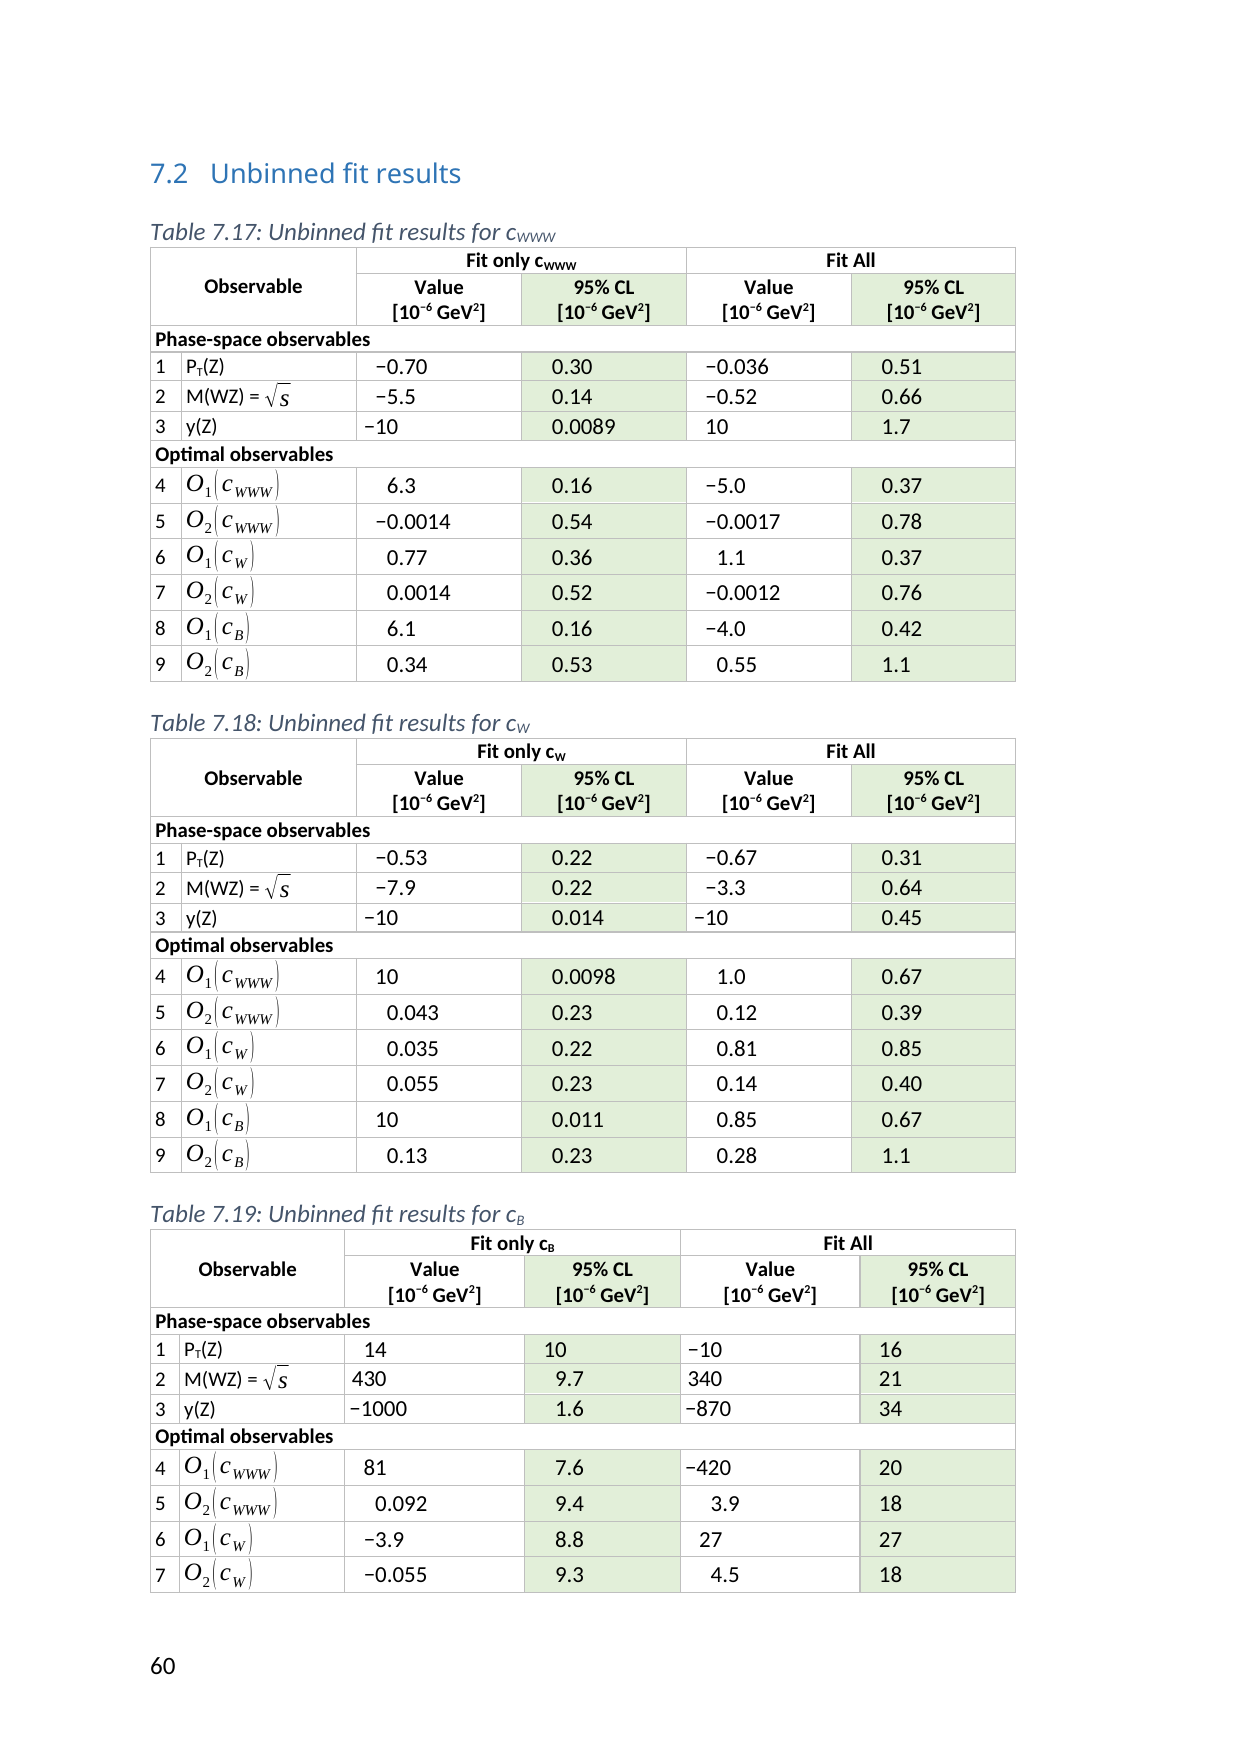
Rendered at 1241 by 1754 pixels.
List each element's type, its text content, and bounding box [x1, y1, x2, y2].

table_cell 7.6 [525, 1450, 680, 1485]
table_cell 9 [151, 1138, 181, 1172]
table_cell 340 [681, 1364, 859, 1393]
table_cell PT(Z) [182, 844, 356, 872]
table_cell 6 [151, 1522, 179, 1556]
table_cell [182, 1138, 356, 1172]
table_cell 0.40 [852, 1066, 1015, 1101]
table_cell 9.4 [525, 1486, 680, 1521]
table_cell −0.52 [687, 381, 851, 411]
table_cell 3.9 [681, 1486, 859, 1521]
table_header Observable [151, 248, 356, 325]
table_cell 0.0089 [522, 412, 686, 440]
table_cell 0.0098 [522, 959, 686, 994]
table_cell [182, 959, 356, 994]
table_cell 0.0014 [357, 575, 521, 610]
table_cell −0.53 [357, 844, 521, 872]
table_cell [180, 1450, 344, 1485]
table_cell Optimal observables [151, 1424, 1015, 1449]
table_cell 8 [151, 1102, 181, 1137]
table_cell 0.14 [687, 1066, 851, 1101]
table_cell −0.0017 [687, 504, 851, 538]
table_cell Value [10−6 GeV2] [681, 1256, 859, 1307]
table_cell 5 [151, 504, 181, 538]
table_cell 27 [861, 1522, 1015, 1556]
table_cell 18 [861, 1486, 1015, 1521]
table_cell 0.22 [522, 1030, 686, 1065]
table_cell 16 [861, 1335, 1015, 1363]
table_cell 10 [687, 412, 851, 440]
table_cell 7 [151, 1557, 179, 1592]
table_header Fit only cWWW [357, 248, 686, 273]
table_cell 6.1 [357, 611, 521, 645]
table_cell −0.67 [687, 844, 851, 872]
table_cell 0.043 [357, 995, 521, 1029]
table_cell 9.7 [525, 1364, 680, 1393]
table_cell 5 [151, 1486, 179, 1521]
table_cell 2 [151, 381, 181, 411]
table_cell 0.85 [852, 1030, 1015, 1065]
table_cell 9.3 [525, 1557, 680, 1592]
table_cell [182, 1066, 356, 1101]
table_cell −0.0014 [357, 504, 521, 538]
table_cell 430 [345, 1364, 524, 1393]
table_cell 0.52 [522, 575, 686, 610]
table_cell 0.85 [687, 1102, 851, 1137]
table_cell y(Z) [182, 904, 356, 931]
table_cell 0.13 [357, 1138, 521, 1172]
table_cell 4.5 [681, 1557, 859, 1592]
table_cell 6.3 [357, 468, 521, 502]
table_cell 0.22 [522, 844, 686, 872]
table_cell −10 [687, 904, 851, 931]
table_cell 0.014 [522, 904, 686, 931]
table_cell [182, 646, 356, 681]
table_cell 0.23 [522, 1066, 686, 1101]
table_cell Value [10−6 GeV2] [687, 765, 851, 816]
table_cell −0.055 [345, 1557, 524, 1592]
table_cell −3.9 [345, 1522, 524, 1556]
table_cell M(WZ) = [180, 1364, 344, 1393]
table_cell 0.22 [522, 873, 686, 902]
table_cell 1.1 [852, 1138, 1015, 1172]
table_cell 4 [151, 1450, 179, 1485]
table_cell Value [10−6 GeV2] [345, 1256, 524, 1307]
table_cell PT(Z) [182, 353, 356, 380]
table_cell 95% CL [10−6 GeV2] [522, 765, 686, 816]
table_cell 6 [151, 539, 181, 574]
table_cell Optimal observables [151, 441, 1015, 467]
table_cell −4.0 [687, 611, 851, 645]
table_cell PT(Z) [180, 1335, 344, 1363]
table_cell 0.31 [852, 844, 1015, 872]
table_cell −5.5 [357, 381, 521, 411]
table_cell 9 [151, 646, 181, 681]
table_cell 0.16 [522, 468, 686, 502]
table_cell 95% CL [10−6 GeV2] [852, 765, 1015, 816]
table_cell 0.23 [522, 995, 686, 1029]
table_cell 1.1 [687, 539, 851, 574]
table_cell [182, 1102, 356, 1137]
table_cell 0.011 [522, 1102, 686, 1137]
table_cell 0.53 [522, 646, 686, 681]
table_cell 0.66 [852, 381, 1015, 411]
table_cell 6 [151, 1030, 181, 1065]
table_cell 0.035 [357, 1030, 521, 1065]
table_cell 4 [151, 468, 181, 502]
table_cell y(Z) [180, 1395, 344, 1423]
table_cell −10 [681, 1335, 859, 1363]
table_cell Value [10−6 GeV2] [357, 274, 521, 325]
table_cell M(WZ) = [182, 873, 356, 902]
table_header Observable [151, 739, 356, 816]
table_cell 27 [681, 1522, 859, 1556]
table_cell 1 [151, 844, 181, 872]
table_cell 0.36 [522, 539, 686, 574]
table_cell 7 [151, 1066, 181, 1101]
table_cell −7.9 [357, 873, 521, 902]
table_cell [182, 575, 356, 610]
table_cell −0.0012 [687, 575, 851, 610]
table_cell 14 [345, 1335, 524, 1363]
table_cell 0.42 [852, 611, 1015, 645]
table_cell 34 [861, 1395, 1015, 1423]
table_cell 0.30 [522, 353, 686, 380]
table_cell 0.28 [687, 1138, 851, 1172]
table_cell 1.0 [687, 959, 851, 994]
table_cell Phase-space observables [151, 817, 1015, 842]
table_cell −0.70 [357, 353, 521, 380]
table_cell 0.37 [852, 539, 1015, 574]
subtitle Unbinned fit results [150, 154, 1015, 191]
table_header Fit All [681, 1230, 1015, 1255]
table_cell −1000 [345, 1395, 524, 1423]
table_cell 0.055 [357, 1066, 521, 1101]
table_cell 21 [861, 1364, 1015, 1393]
table_cell 20 [861, 1450, 1015, 1485]
table_cell [180, 1486, 344, 1521]
table_cell 95% CL [10−6 GeV2] [861, 1256, 1015, 1307]
table_cell 10 [357, 1102, 521, 1137]
table_cell −10 [357, 412, 521, 440]
table_cell 5 [151, 995, 181, 1029]
table_cell 4 [151, 959, 181, 994]
table_cell [180, 1522, 344, 1556]
table_cell [182, 504, 356, 538]
table_cell Phase-space observables [151, 1308, 1015, 1334]
table_cell −5.0 [687, 468, 851, 502]
table_cell 2 [151, 1364, 179, 1393]
table_cell 8.8 [525, 1522, 680, 1556]
table_cell 0.39 [852, 995, 1015, 1029]
table_cell Value [10−6 GeV2] [357, 765, 521, 816]
table_header Fit only cW [357, 739, 686, 764]
table_cell 2 [151, 873, 181, 902]
table_cell 0.55 [687, 646, 851, 681]
table_cell −3.3 [687, 873, 851, 902]
table_cell Value [10−6 GeV2] [687, 274, 851, 325]
table_cell 95% CL [10−6 GeV2] [525, 1256, 680, 1307]
table_cell 10 [525, 1335, 680, 1363]
table_cell y(Z) [182, 412, 356, 440]
table_cell [182, 468, 356, 502]
table_cell 95% CL [10−6 GeV2] [522, 274, 686, 325]
table_cell 81 [345, 1450, 524, 1485]
table_cell 0.54 [522, 504, 686, 538]
table_header Observable [151, 1230, 344, 1307]
table_cell [182, 611, 356, 645]
table_cell Optimal observables [151, 933, 1015, 958]
table_cell 0.14 [522, 381, 686, 411]
table_cell 0.16 [522, 611, 686, 645]
table_cell 1.1 [852, 646, 1015, 681]
table_cell 0.34 [357, 646, 521, 681]
table_header Fit All [687, 248, 1015, 273]
table_cell [182, 1030, 356, 1065]
table_cell −0.036 [687, 353, 851, 380]
table_cell Phase-space observables [151, 326, 1015, 351]
table_header Fit only cB [345, 1230, 680, 1255]
table_cell 95% CL [10−6 GeV2] [852, 274, 1015, 325]
table_cell 0.78 [852, 504, 1015, 538]
table_cell 0.092 [345, 1486, 524, 1521]
table_cell [180, 1557, 344, 1592]
table_cell 0.64 [852, 873, 1015, 902]
table_cell 0.23 [522, 1138, 686, 1172]
table_cell 0.37 [852, 468, 1015, 502]
table_cell 0.45 [852, 904, 1015, 931]
table_cell 18 [861, 1557, 1015, 1592]
table_cell 10 [357, 959, 521, 994]
table_cell 0.67 [852, 1102, 1015, 1137]
table_cell −10 [357, 904, 521, 931]
table_cell −420 [681, 1450, 859, 1485]
table_cell 0.12 [687, 995, 851, 1029]
table_cell 3 [151, 412, 181, 440]
table_cell M(WZ) = [182, 381, 356, 411]
table_cell 1 [151, 353, 181, 380]
table_cell [182, 539, 356, 574]
table_cell 8 [151, 611, 181, 645]
table_cell 1.7 [852, 412, 1015, 440]
table_cell [182, 995, 356, 1029]
table_cell 0.77 [357, 539, 521, 574]
table_cell −870 [681, 1395, 859, 1423]
table_cell 3 [151, 904, 181, 931]
table_cell 0.51 [852, 353, 1015, 380]
table_cell 0.81 [687, 1030, 851, 1065]
table_cell 3 [151, 1395, 179, 1423]
table_cell 7 [151, 575, 181, 610]
table_cell 0.67 [852, 959, 1015, 994]
table_header Fit All [687, 739, 1015, 764]
table_cell 1.6 [525, 1395, 680, 1423]
table_cell 1 [151, 1335, 179, 1363]
table_cell 0.76 [852, 575, 1015, 610]
